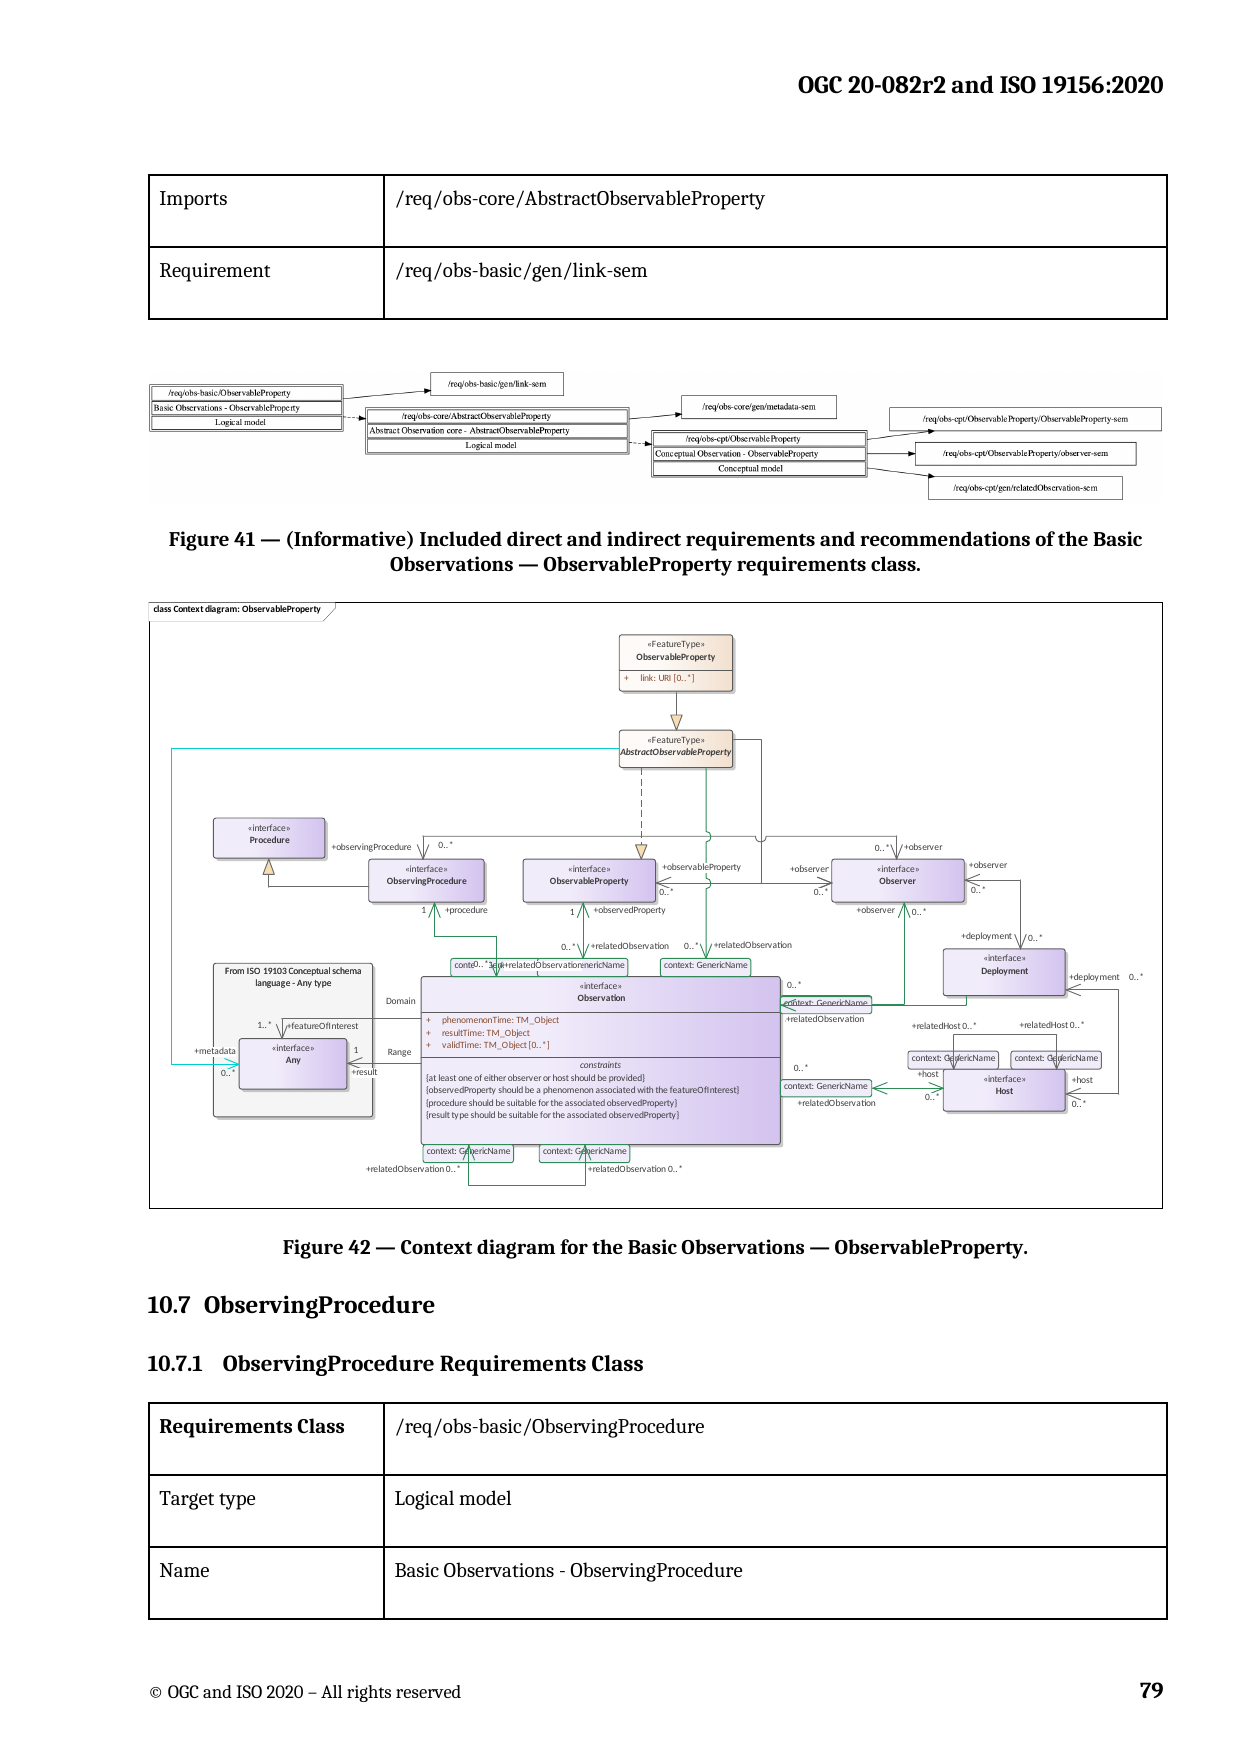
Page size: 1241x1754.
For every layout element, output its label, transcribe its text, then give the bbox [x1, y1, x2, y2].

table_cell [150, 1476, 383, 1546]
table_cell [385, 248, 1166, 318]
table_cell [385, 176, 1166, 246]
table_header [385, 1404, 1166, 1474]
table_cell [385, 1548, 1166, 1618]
picture [147, 371, 1164, 502]
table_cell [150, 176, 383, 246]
text Figure 41 — (Informative) Included direct and indirect requirements and recommendations of the Basic Observations — ObservableProperty requirements class. [148, 526, 1163, 576]
text Figure 42 — Context diagram for the Basic Observations — ObservableProperty. [148, 1234, 1163, 1259]
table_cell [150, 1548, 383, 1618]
subtitle ObservingProcedure [148, 1291, 1163, 1319]
subtitle ObservingProcedure Requirements Class [148, 1351, 1163, 1377]
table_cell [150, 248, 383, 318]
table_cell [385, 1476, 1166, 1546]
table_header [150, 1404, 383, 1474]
